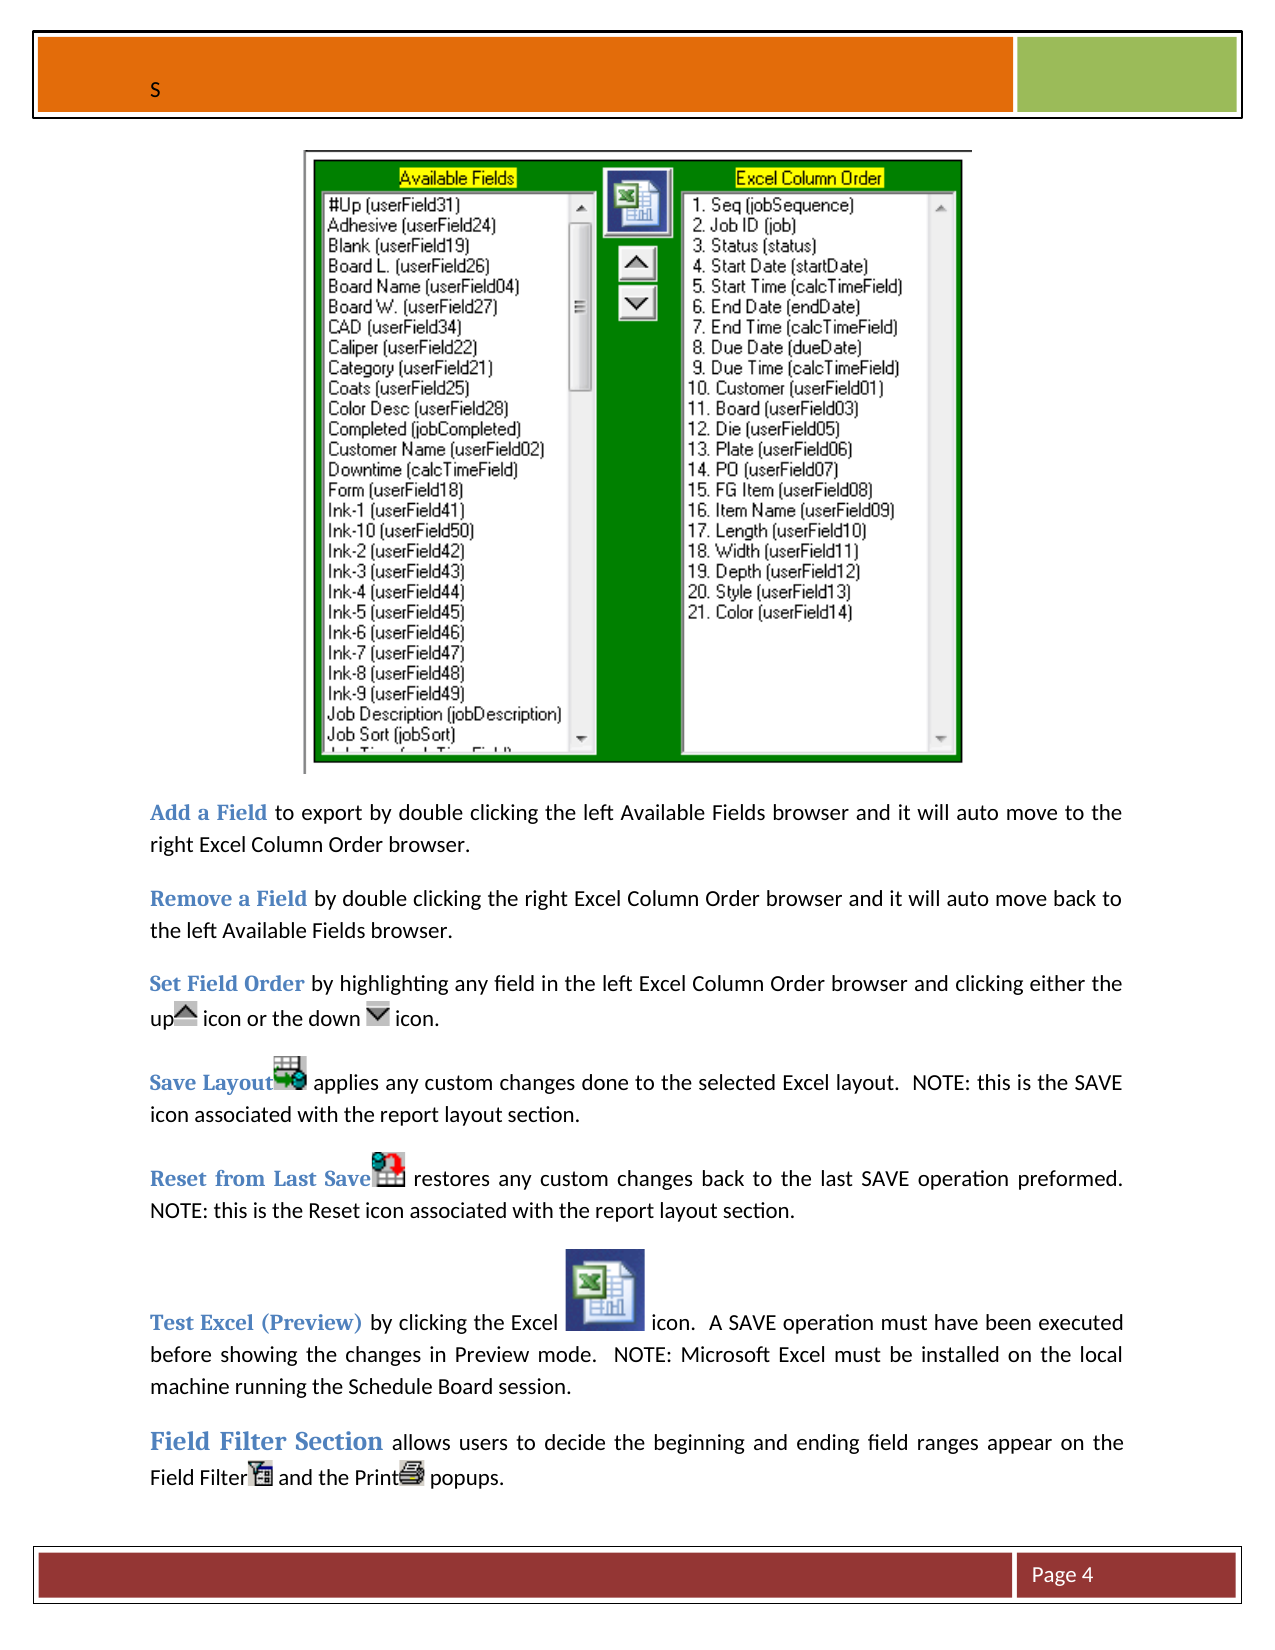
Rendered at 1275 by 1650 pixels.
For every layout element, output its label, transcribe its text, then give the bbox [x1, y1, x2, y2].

picture [399, 1460, 425, 1486]
text Remove a Field by double clicking the right Excel Column Order browser and it will auto move back to the left Available Fields browser. [150, 884, 1125, 944]
picture [366, 1001, 390, 1026]
picture [303, 150, 972, 774]
text Reset from Last Save restores any custom changes back to the last SAVE operation preformed. NOTE: this is the Reset icon associated with the report layout section. [150, 1153, 1125, 1224]
picture [174, 1001, 198, 1026]
picture [247, 1460, 273, 1486]
picture [371, 1152, 406, 1187]
text Test Excel (Preview) by clicking the Excel icon. A SAVE operation must have been executed before showing the changes in Preview mode. NOTE: Microsoft Excel must be installed on the local machine running the Schedule Board session. [150, 1249, 1125, 1401]
picture [565, 1249, 645, 1331]
text Field Filter Section allows users to decide the beginning and ending field ranges appear on the Field Filter and the Print popups. [150, 1426, 1125, 1492]
text Save Layout applies any custom changes done to the selected Excel layout. NOTE: this is the SAVE icon associated with the report layout section. [150, 1057, 1125, 1128]
picture [273, 1056, 307, 1090]
text Set Field Order by highlighting any field in the left Excel Column Order browser and clicking either the up icon or the down icon. [150, 969, 1125, 1032]
text Add a Field to export by double clicking the left Available Fields browser and it will auto move to the right Excel Column Order browser. [150, 798, 1125, 859]
